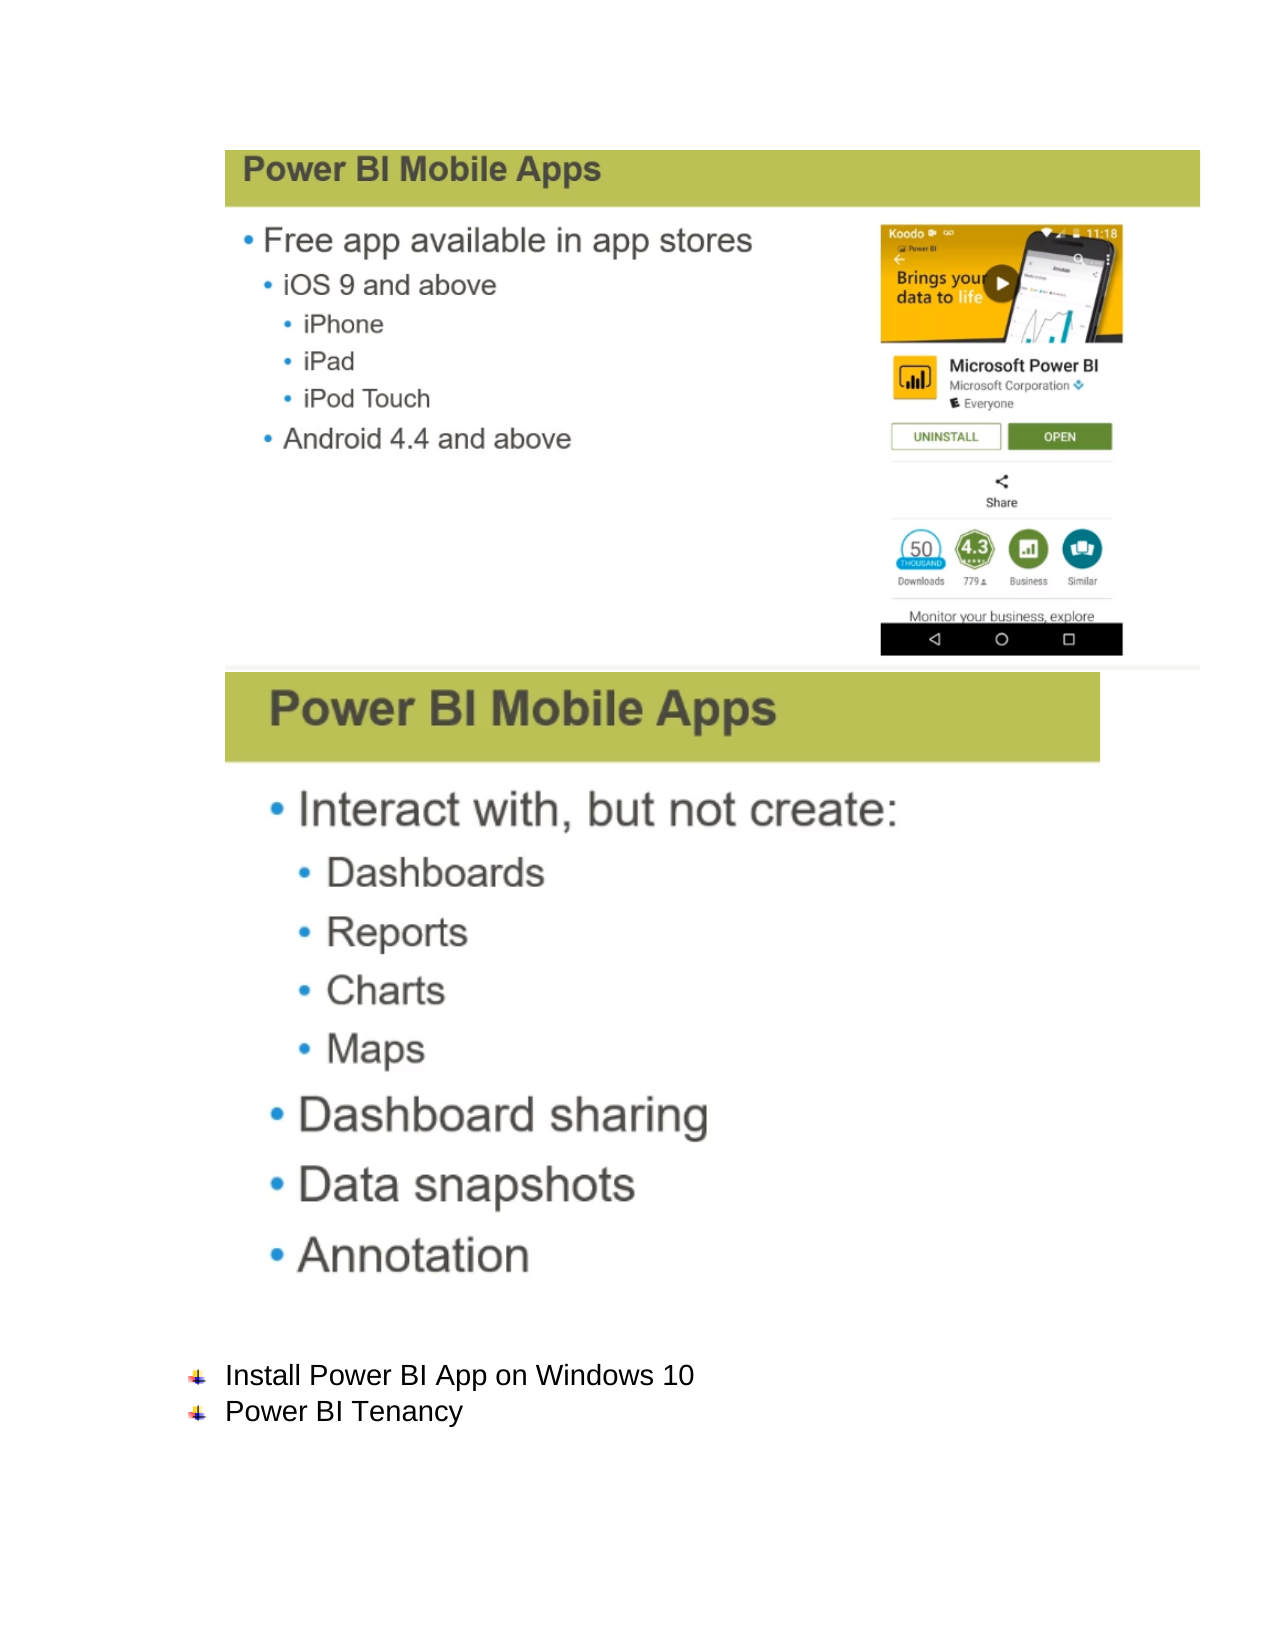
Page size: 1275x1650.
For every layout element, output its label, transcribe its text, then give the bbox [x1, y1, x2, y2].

picture [225, 150, 1200, 670]
picture [225, 672, 1100, 1355]
list Install Power BI App on Windows 10 [187, 1357, 1125, 1391]
list Power BI Tenancy [187, 1394, 1125, 1427]
picture [188, 1404, 206, 1421]
picture [188, 1368, 206, 1385]
